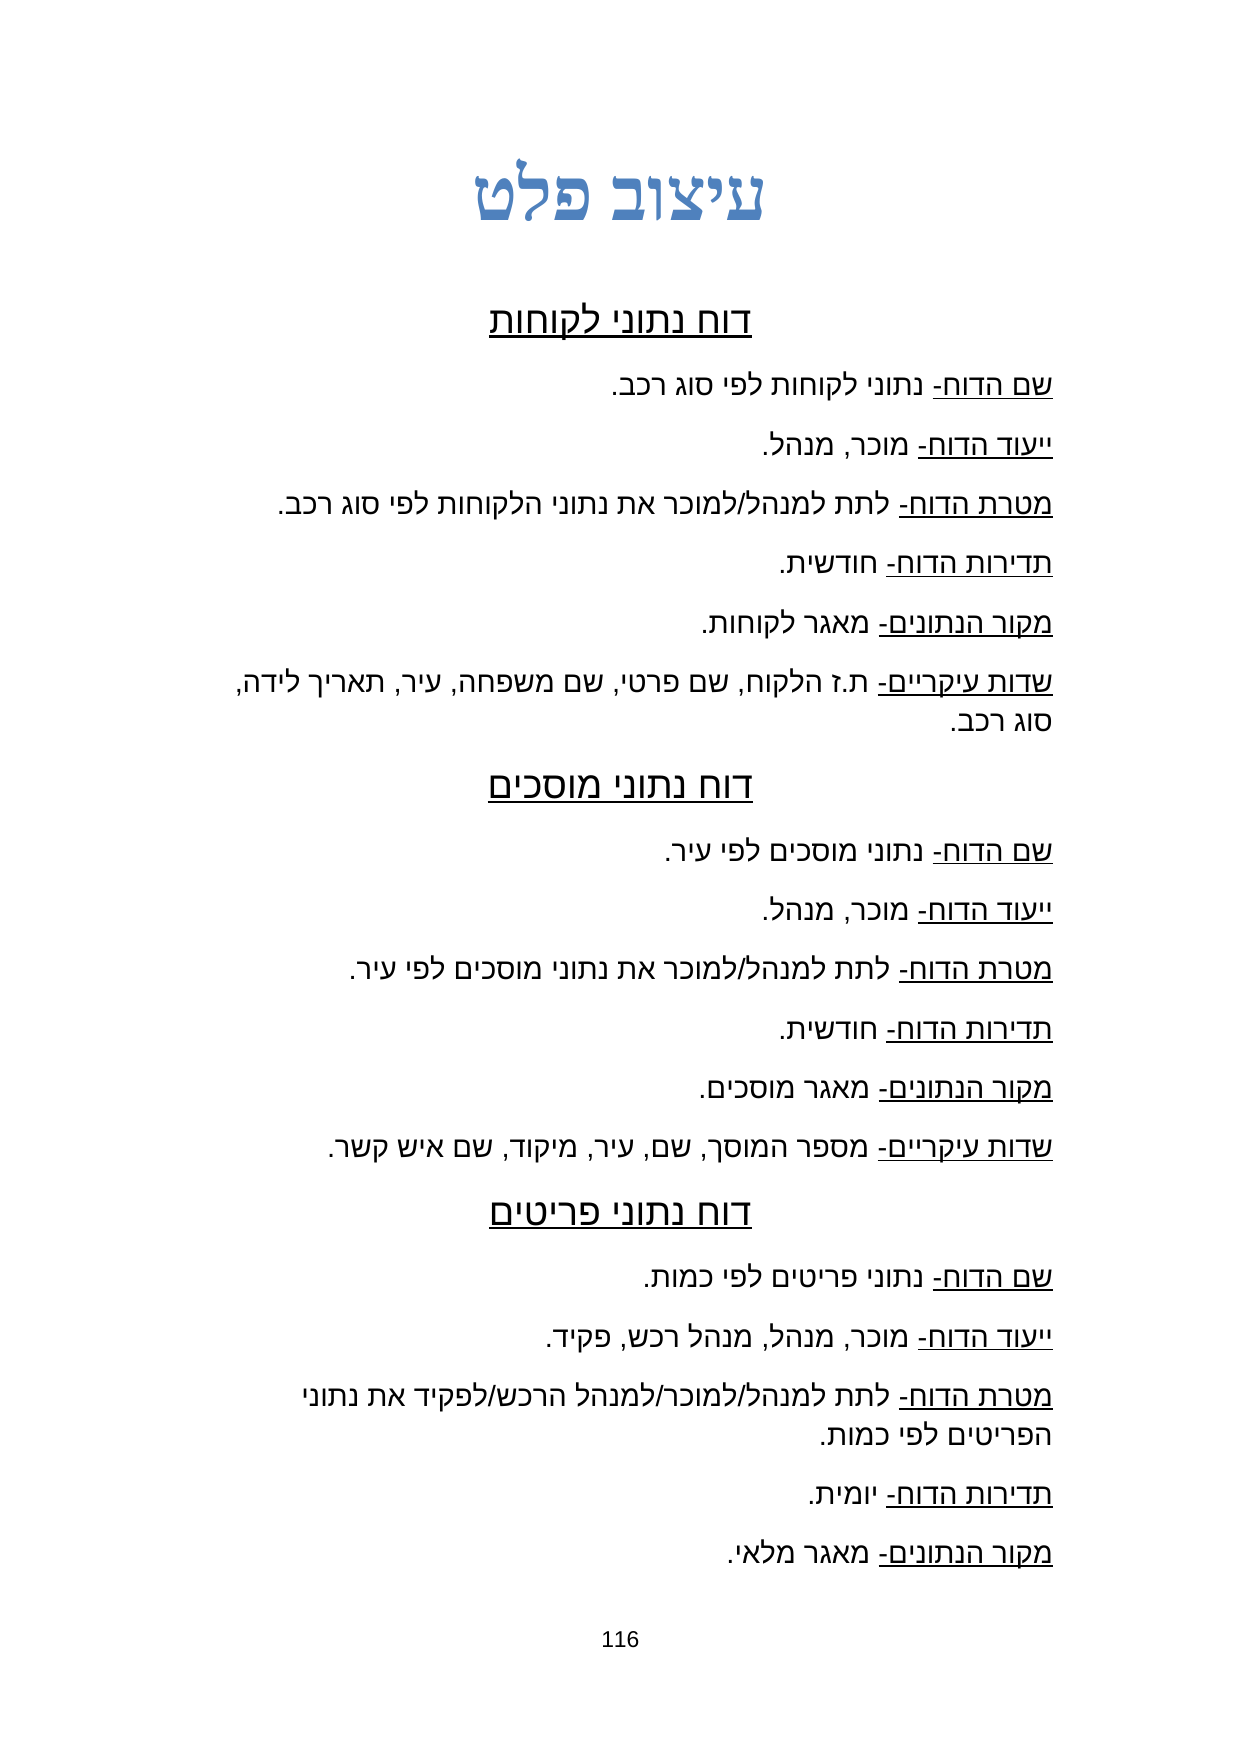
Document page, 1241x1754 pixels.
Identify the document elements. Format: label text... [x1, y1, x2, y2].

text תדירות הדוח- חודשית. [187, 547, 1053, 580]
text מקור הנתונים- מאגר מלאי. [187, 1536, 1053, 1570]
text ייעוד הדוח- מוכר, מנהל. [187, 428, 1053, 461]
text שם הדוח- נתוני פריטים לפי כמות. [187, 1260, 1053, 1294]
text תדירות הדוח- יומית. [187, 1477, 1053, 1511]
text תדירות הדוח- חודשית. [187, 1012, 1053, 1045]
text שם הדוח- נתוני לקוחות לפי סוג רכב. [187, 368, 1053, 402]
text שם הדוח- נתוני מוסכים לפי עיר. [187, 834, 1053, 867]
text מטרת הדוח- לתת למנהל/למוכר את נתוני מוסכים לפי עיר. [187, 952, 1053, 986]
text ייעוד הדוח- מוכר, מנהל. [187, 893, 1053, 927]
subtitle עיצוב פלט [187, 150, 1053, 236]
text דוח נתוני פריטים [187, 1190, 1053, 1233]
text שדות עיקריים- מספר המוסך, שם, עיר, מיקוד, שם איש קשר. [187, 1131, 1053, 1164]
text ייעוד הדוח- מוכר, מנהל, מנהל רכש, פקיד. [187, 1320, 1053, 1353]
text מטרת הדוח- לתת למנהל/למוכר/למנהל הרכש/לפקיד את נתוני הפריטים לפי כמות. [187, 1379, 1053, 1451]
text דוח נתוני מוסכים [187, 763, 1053, 806]
text מקור הנתונים- מאגר לקוחות. [187, 606, 1053, 639]
text דוח נתוני לקוחות [187, 298, 1053, 341]
text שדות עיקריים- ת.ז הלקוח, שם פרטי, שם משפחה, עיר, תאריך לידה, סוג רכב. [187, 665, 1053, 737]
text מטרת הדוח- לתת למנהל/למוכר את נתוני הלקוחות לפי סוג רכב. [187, 487, 1053, 521]
text מקור הנתונים- מאגר מוסכים. [187, 1071, 1053, 1105]
